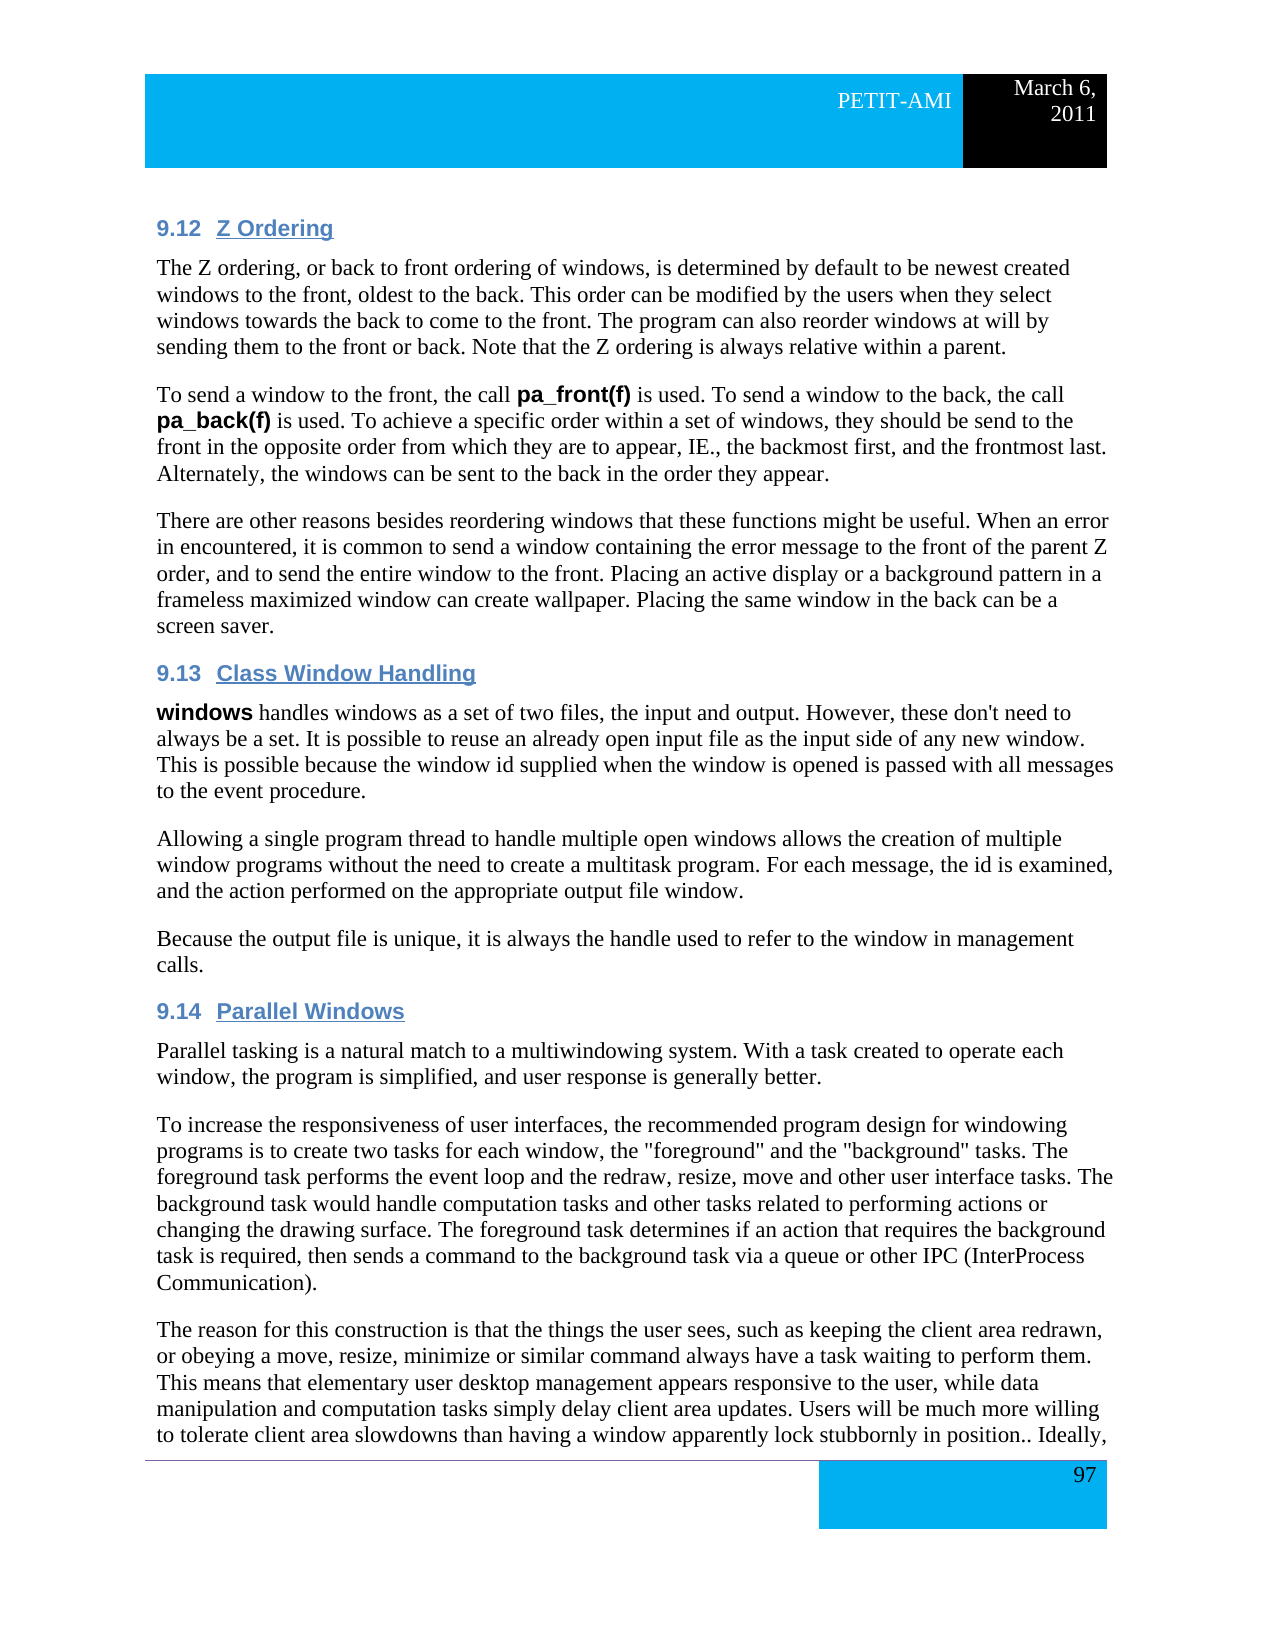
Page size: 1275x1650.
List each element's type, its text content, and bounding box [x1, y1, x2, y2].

text Allowing a single program thread to handle multiple open windows allows the creation of multiple window programs without the need to create a multitask program. For each message, the id is examined, and the action performed on the appropriate output file window. [156, 825, 1118, 904]
text To increase the responsiveness of user interfaces, the recommended program design for windowing programs is to create two tasks for each window, the "foreground" and the "background" tasks. The foreground task performs the event loop and the redraw, resize, move and other user interface tasks. The background task would handle computation tasks and other tasks related to performing actions or changing the drawing surface. The foreground task determines if an action that requires the background task is required, then sends a command to the background task via a queue or other IPC (InterProcess Communication). [156, 1111, 1118, 1295]
subtitle Class Window Handling [156, 659, 1118, 686]
text Parallel tasking is a natural match to a multiwindowing system. With a task created to operate each window, the program is simplified, and user response is generally better. [156, 1037, 1118, 1090]
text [156, 1316, 1118, 1448]
subtitle Z Ordering [156, 215, 1118, 242]
text Because the output file is unique, it is always the handle used to refer to the window in management calls. [156, 925, 1118, 977]
subtitle Parallel Windows [156, 998, 1118, 1024]
text The Z ordering, or back to front ordering of windows, is determined by default to be newest created windows to the front, oldest to the back. This order can be modified by the users when they select windows towards the back to come to the front. The program can also reorder windows at will by sending them to the front or back. Note that the Z ordering is always relative within a parent. [156, 254, 1118, 360]
text There are other reasons besides reordering windows that these functions might be useful. When an error in encountered, it is common to send a window containing the error message to the front of the parent Z order, and to send the entire window to the front. Placing an active display or a background pattern in a frameless maximized window can create wallpaper. Placing the same window in the back can be a screen saver. [156, 507, 1118, 639]
text To send a window to the front, the call pa_front(f) is used. To send a window to the back, the call pa_back(f) is used. To achieve a specific order within a set of windows, they should be send to the front in the opposite order from which they are to appear, IE., the backmost first, and the frontmost last. Alternately, the windows can be sent to the back in the order they appear. [156, 381, 1118, 486]
text windows handles windows as a set of two files, the input and output. However, these don't need to always be a set. It is possible to reuse an already open input file as the input side of any new window. This is possible because the window id supplied when the window is opened is passed with all messages to the event procedure. [156, 698, 1118, 804]
